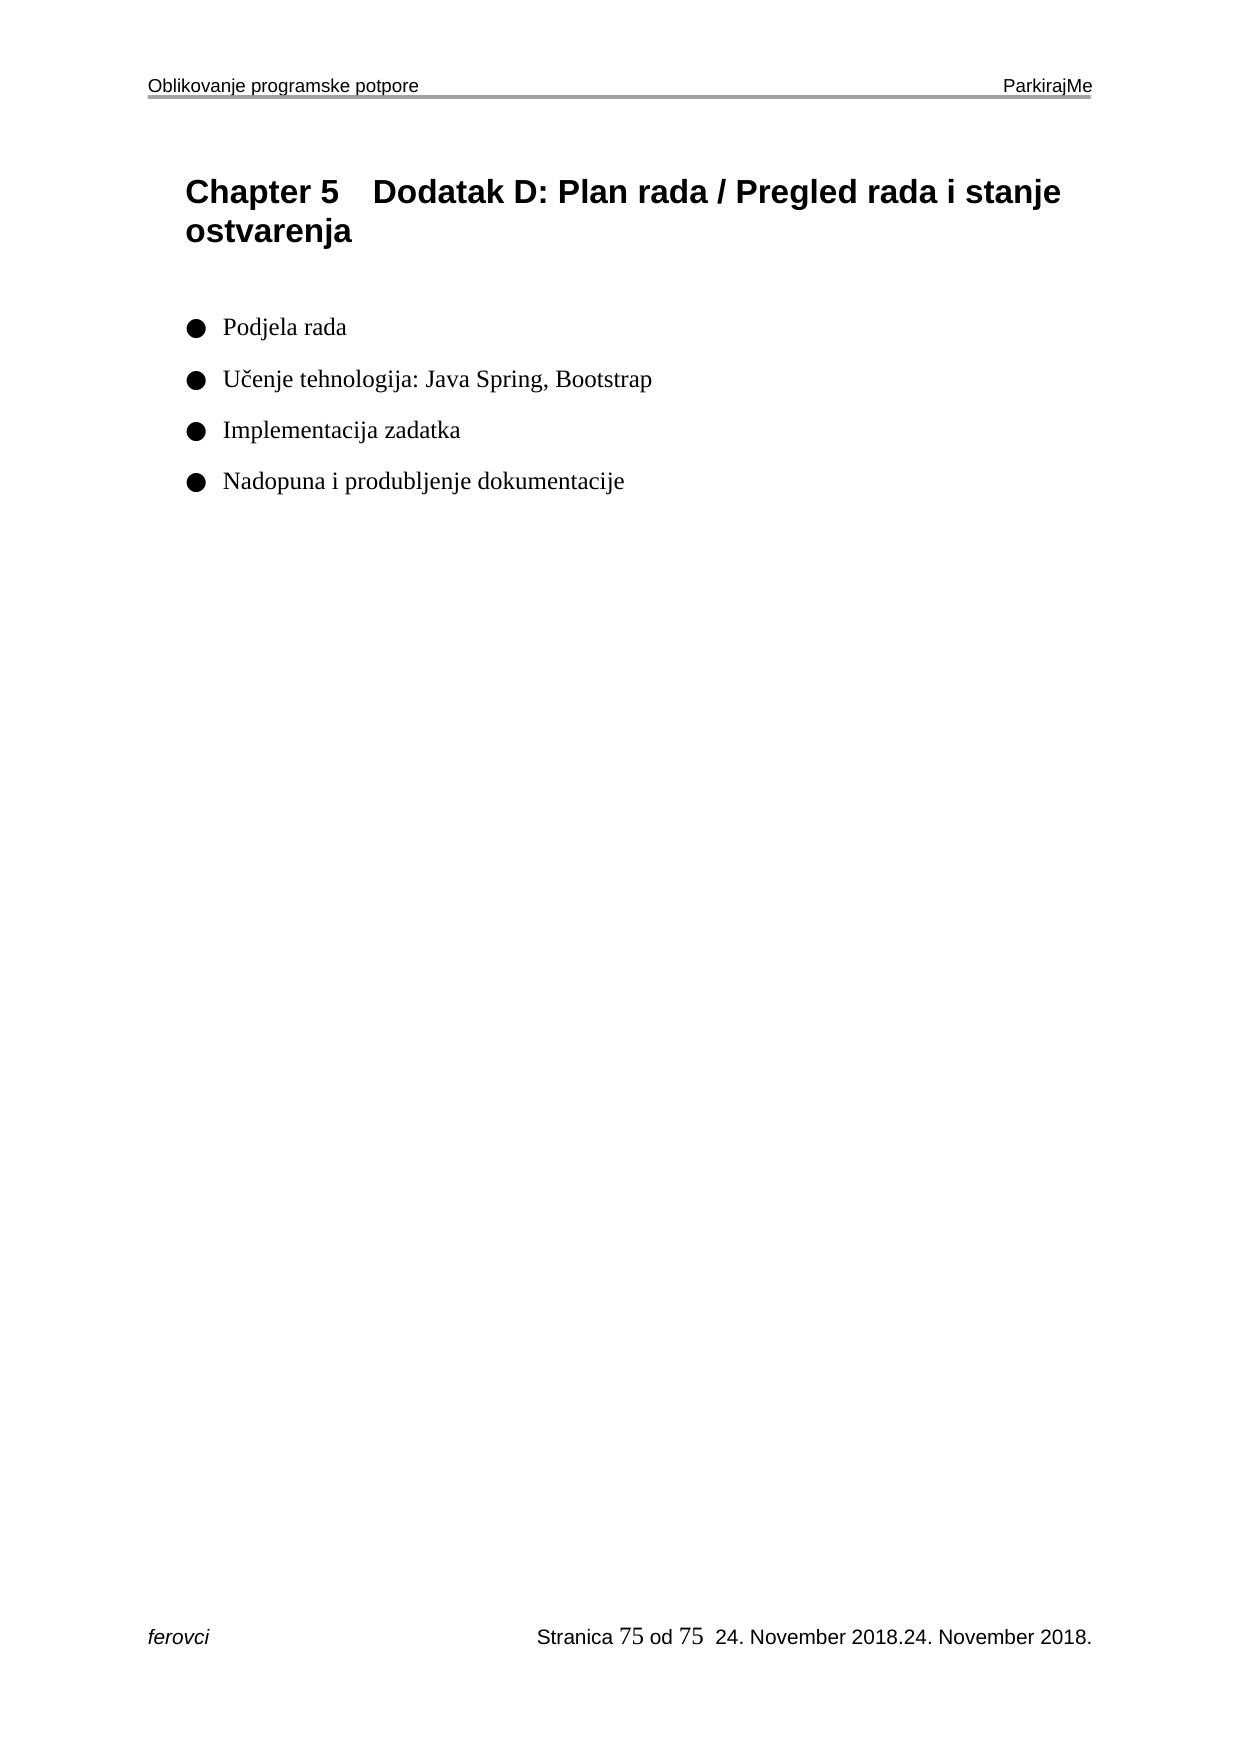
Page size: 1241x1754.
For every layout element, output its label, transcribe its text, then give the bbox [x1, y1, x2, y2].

list Implementacija zadatka [185, 401, 1093, 453]
list Nadopuna i produbljenje dokumentacije [185, 453, 1093, 504]
subtitle Dodatak D: Plan rada / Pregled rada i stanje ostvarenja [185, 173, 1093, 249]
picture [147, 95, 1092, 99]
list Podjela rada [185, 299, 1093, 350]
list Učenje tehnologija: Java Spring, Bootstrap [185, 350, 1093, 401]
